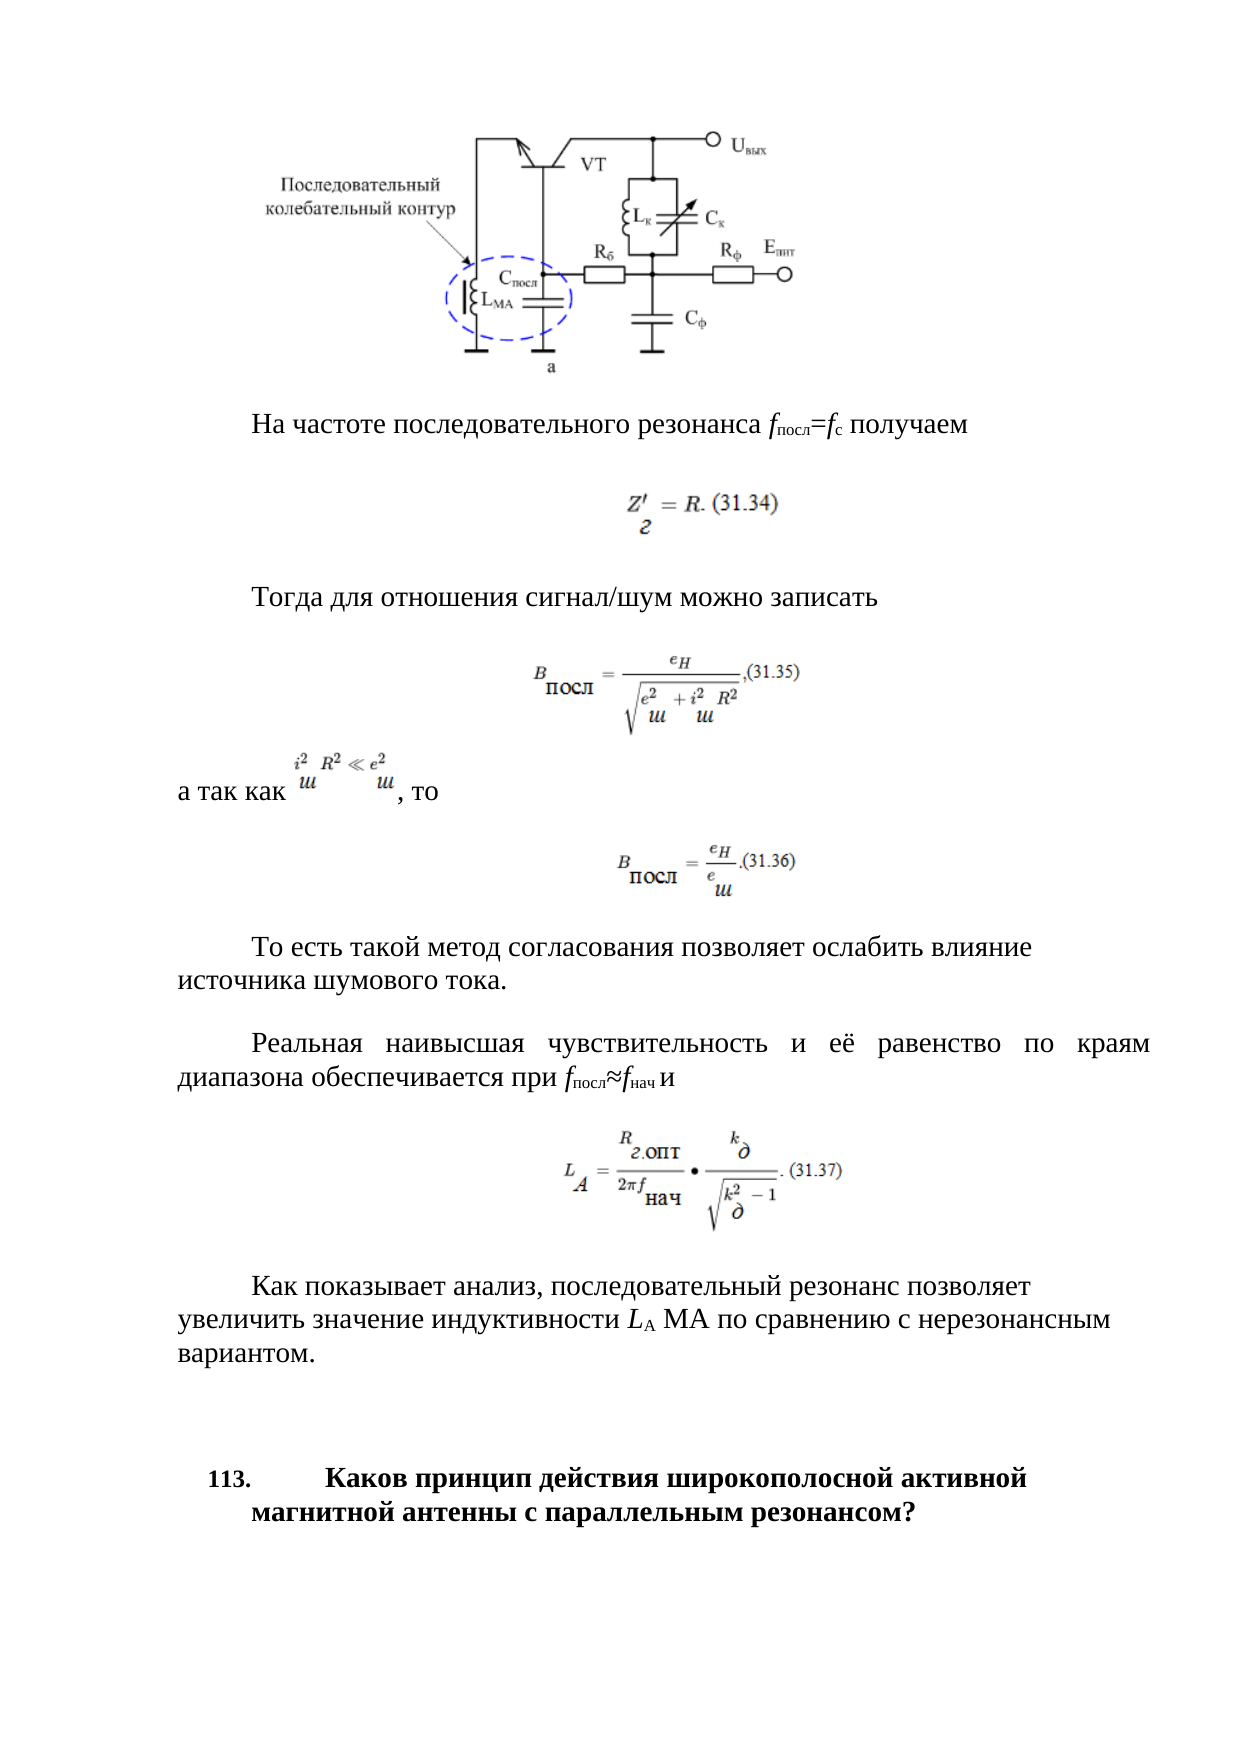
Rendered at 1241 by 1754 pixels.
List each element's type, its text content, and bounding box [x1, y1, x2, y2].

picture [293, 739, 397, 801]
text Как показывает анализ, последовательный резонанс позволяет увеличить значение индуктивности LА МА по сравнению с нерезонансным вариантом. [177, 1268, 1152, 1369]
text То есть такой метод согласования позволяет ослабить влияние источника шумового тока. [177, 929, 1152, 996]
picture [523, 641, 805, 740]
picture [251, 118, 800, 377]
picture [587, 468, 816, 550]
picture [608, 836, 803, 900]
text а так как , то [177, 739, 1152, 807]
text Тогда для отношения сигнал/шум можно записать [177, 579, 1152, 613]
text На частоте последовательного резонанса fпосл=fс получаем [177, 406, 1152, 439]
list Каков принцип действия широкополосной активной магнитной антенны с параллельным резонансом? [207, 1461, 1152, 1528]
picture [547, 1121, 856, 1239]
text Реальная наивысшая чувствительность и её равенство по краям диапазона обеспечивается при fпосл≈fнач и [177, 1025, 1152, 1092]
